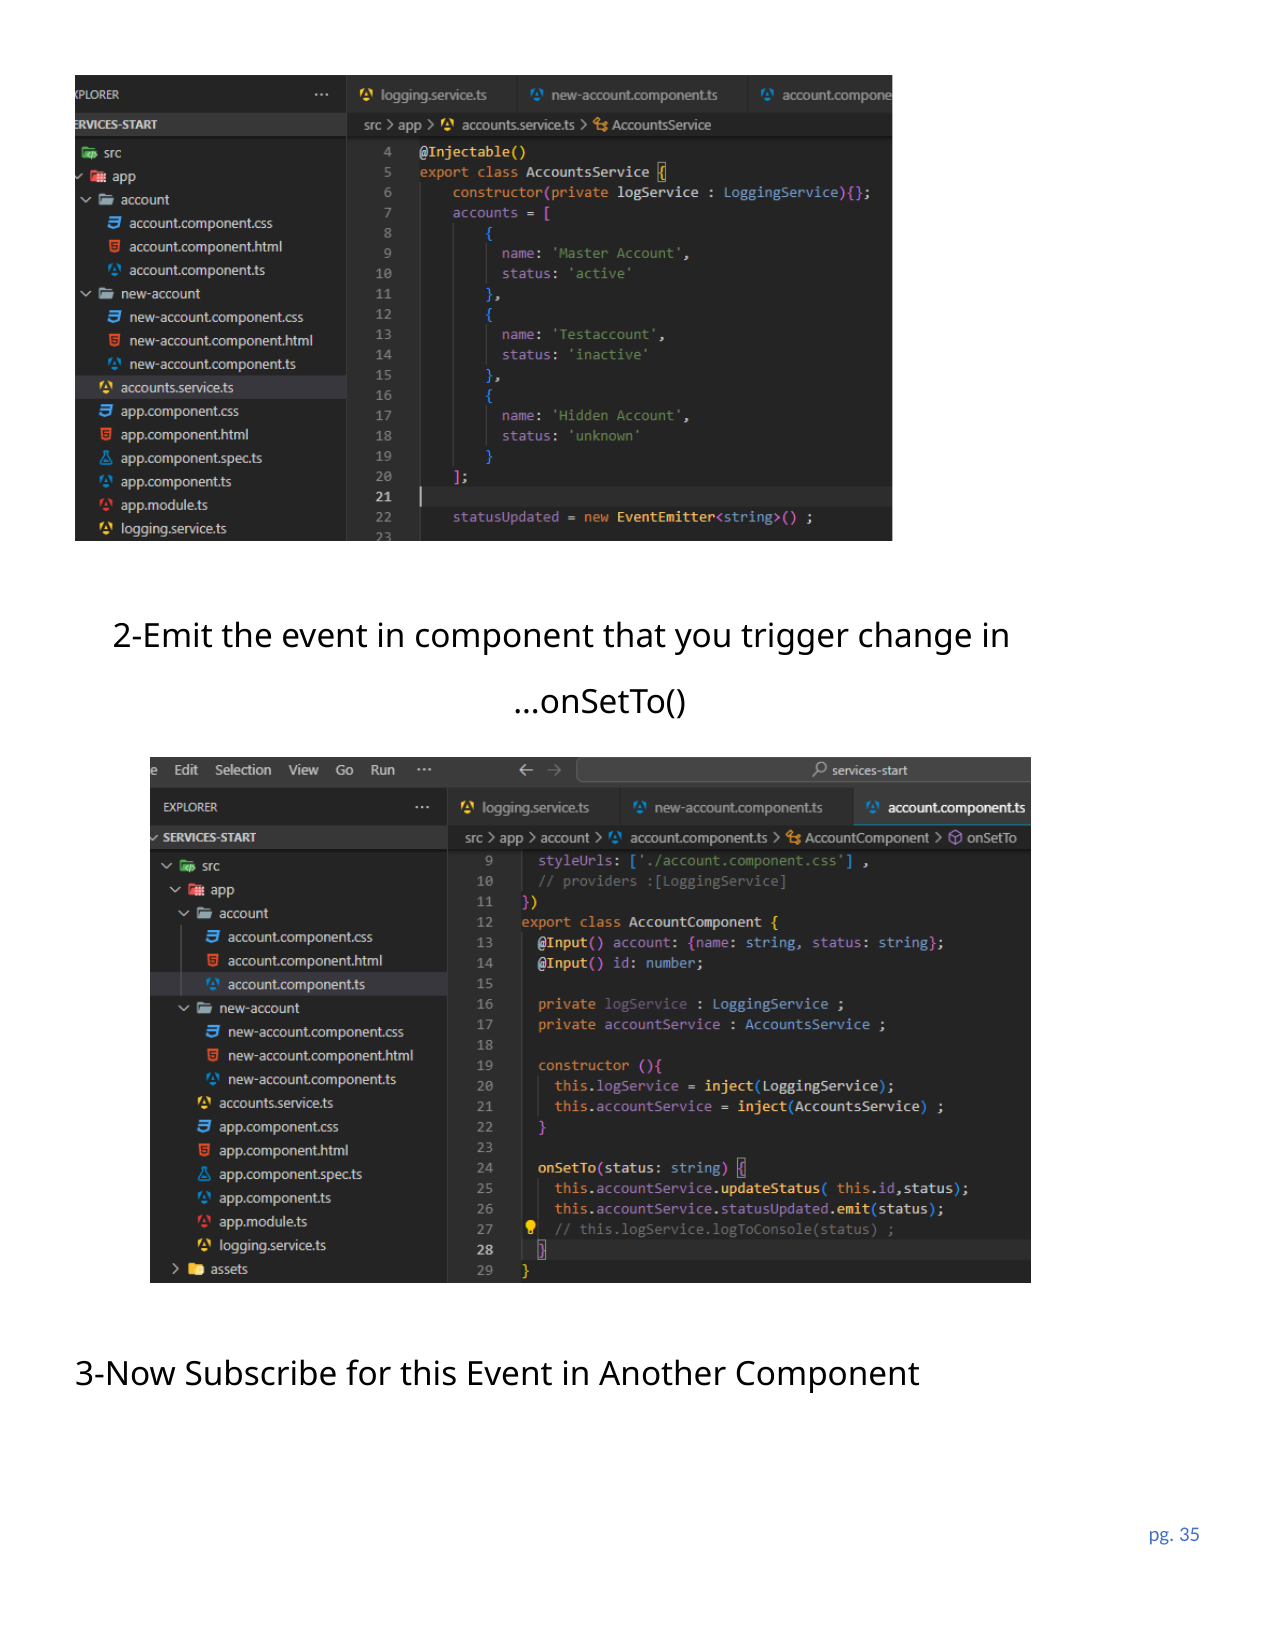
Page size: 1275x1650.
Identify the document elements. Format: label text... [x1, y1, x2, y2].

picture [75, 75, 893, 541]
list …onSetTo() [150, 678, 1200, 723]
text 2-Emit the event in component that you trigger change in [112, 612, 1200, 658]
text 3-Now Subscribe for this Event in Another Component [75, 1350, 1200, 1395]
picture [150, 757, 1031, 1283]
